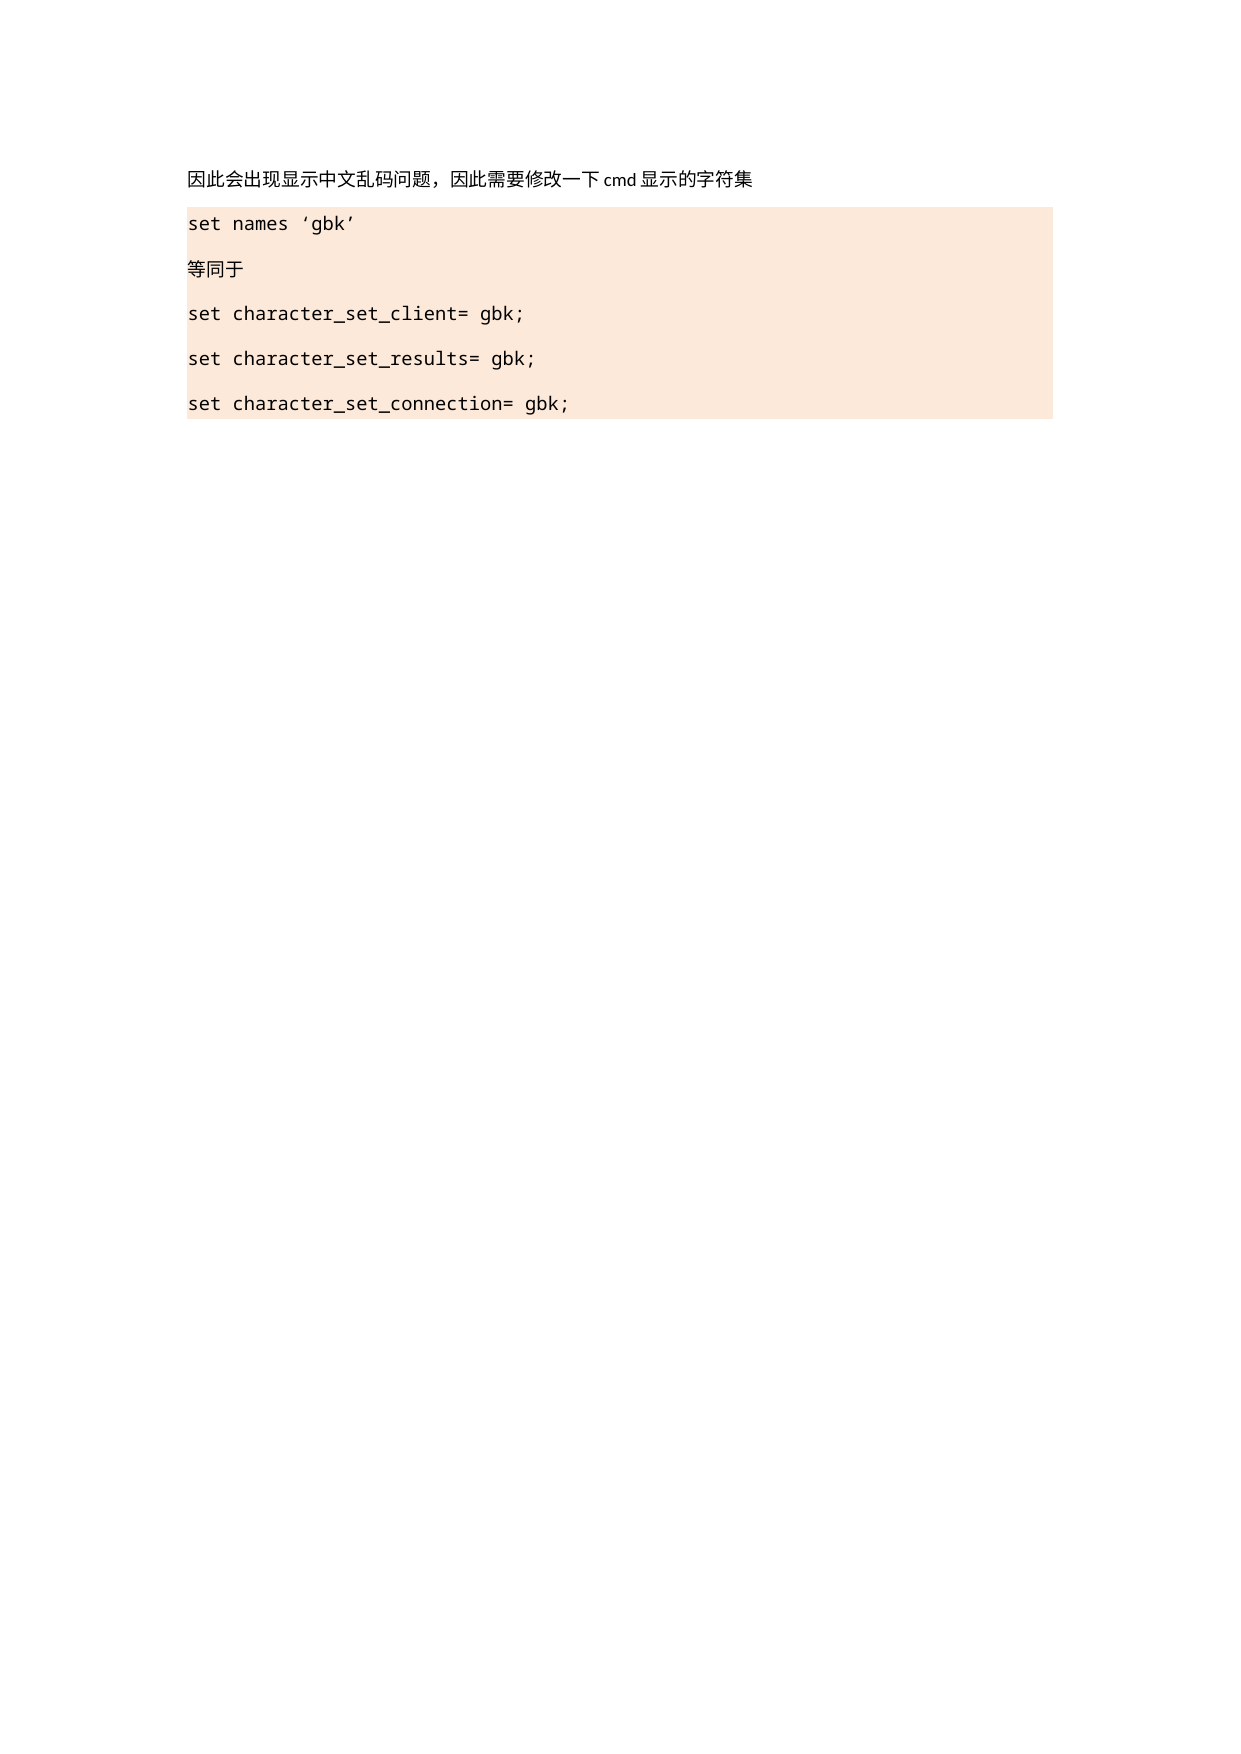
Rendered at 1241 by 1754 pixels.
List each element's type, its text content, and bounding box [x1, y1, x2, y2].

text set character_set_client= gbk; [187, 297, 1053, 329]
text set names ‘gbk’ [187, 207, 1053, 239]
text set character_set_connection= gbk; [187, 387, 1053, 419]
text set character_set_results= gbk; [187, 342, 1053, 374]
text 等同于 [187, 252, 1053, 284]
text 因此会出现显示中文乱码问题，因此需要修改一下cmd显示的字符集 [187, 162, 1053, 194]
